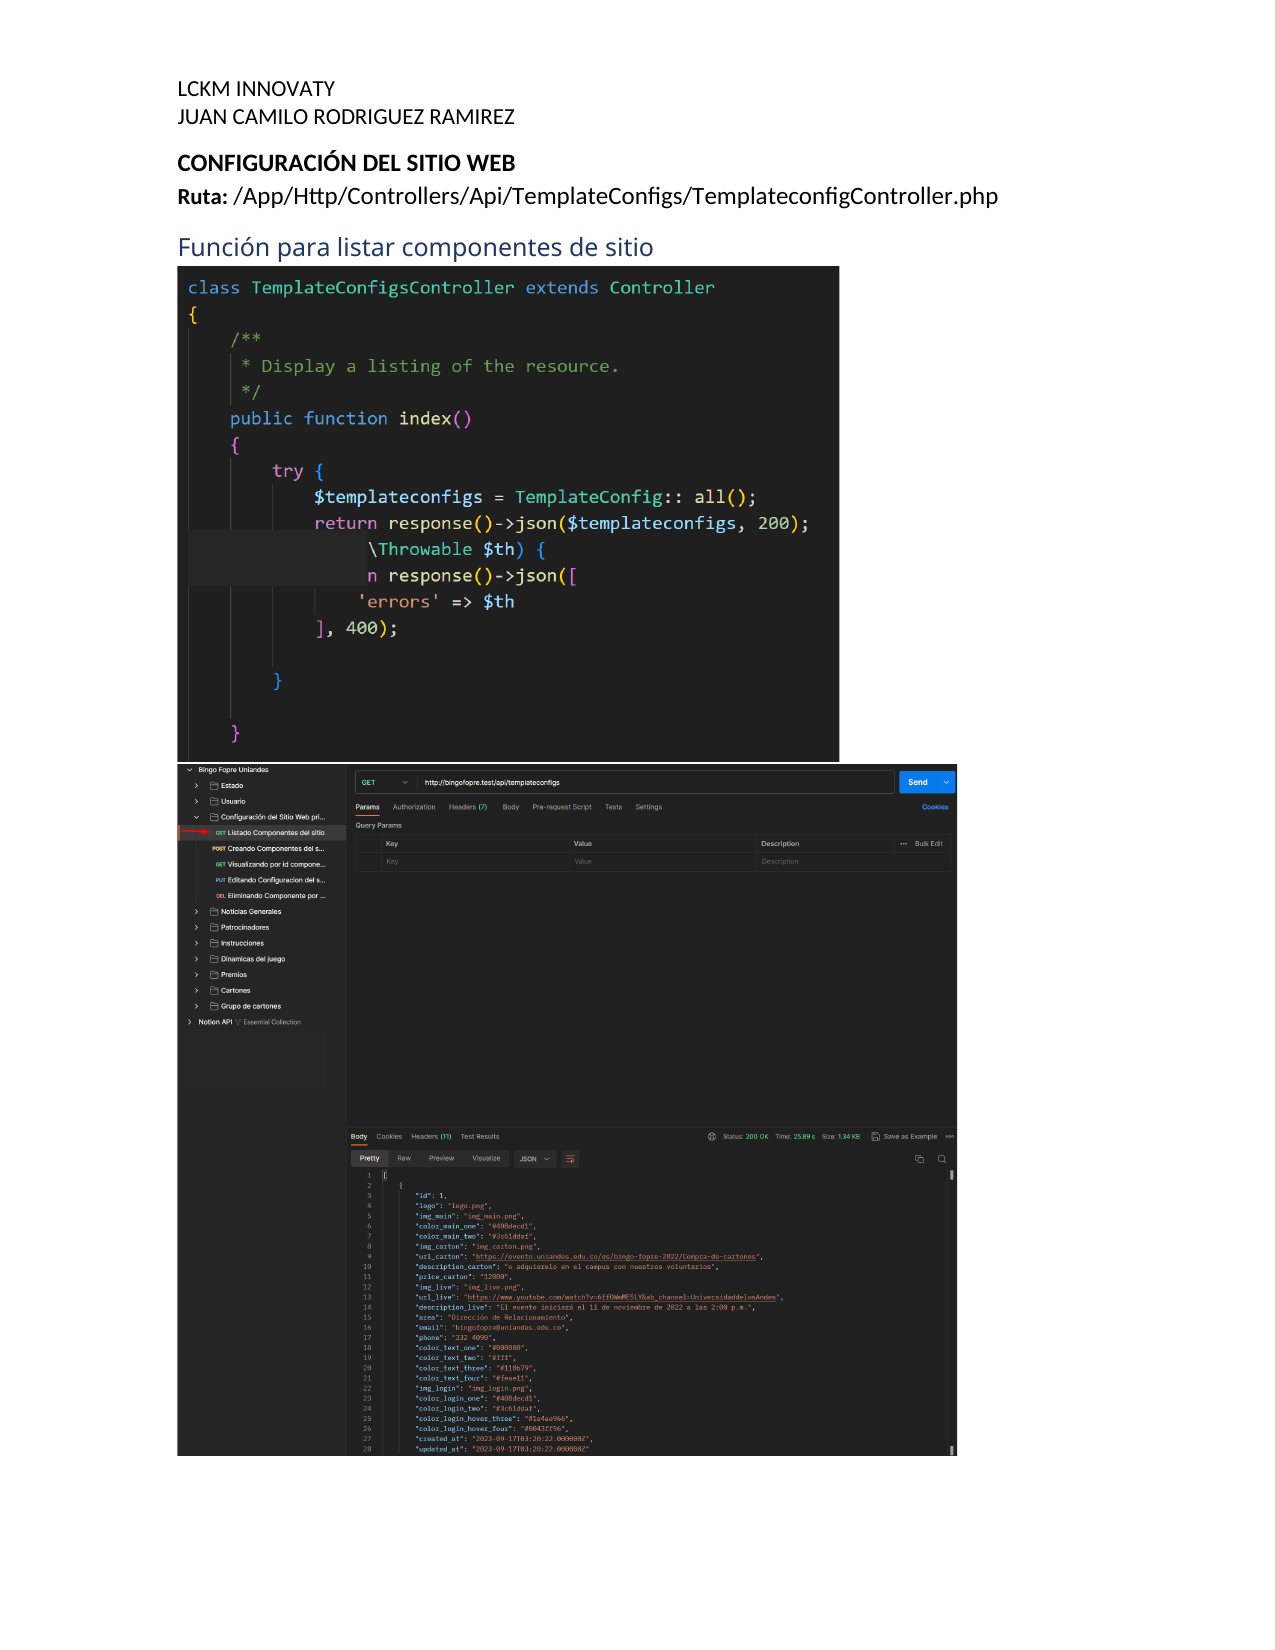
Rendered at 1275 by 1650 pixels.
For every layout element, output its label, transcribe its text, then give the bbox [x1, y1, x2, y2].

subtitle CONFIGURACIÓN DEL SITIO WEB [177, 148, 1098, 178]
picture [177, 764, 958, 1456]
picture [177, 266, 840, 762]
text Ruta: /App/Http/Controllers/Api/TemplateConfigs/TemplateconfigController.php [177, 181, 1098, 211]
